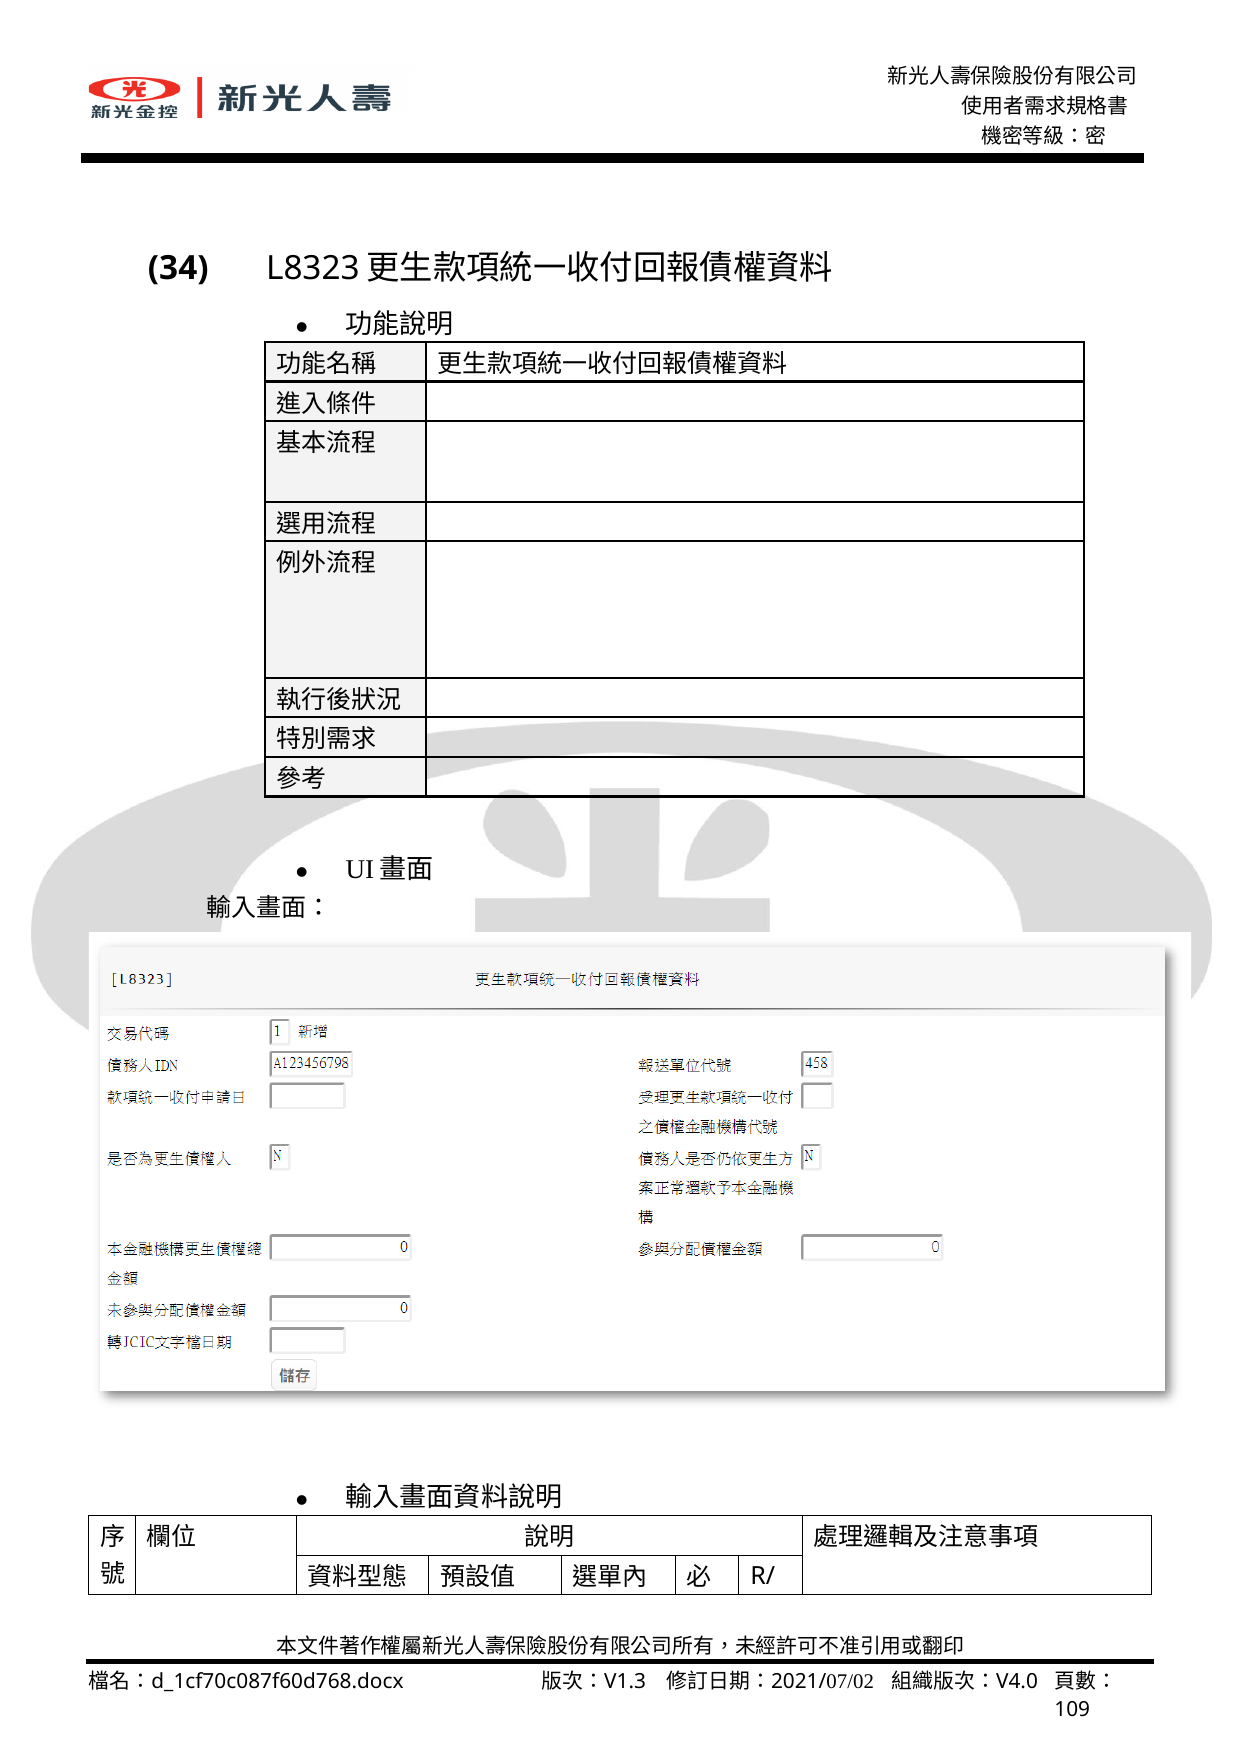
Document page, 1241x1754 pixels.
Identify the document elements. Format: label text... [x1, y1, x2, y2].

list 功能說明 [295, 302, 1152, 341]
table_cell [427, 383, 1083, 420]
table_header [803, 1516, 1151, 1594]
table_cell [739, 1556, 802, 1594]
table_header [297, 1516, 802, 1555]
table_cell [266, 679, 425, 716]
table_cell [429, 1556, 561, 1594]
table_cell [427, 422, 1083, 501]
subtitle L8323更生款項統一收付回報債權資料 [148, 241, 1152, 289]
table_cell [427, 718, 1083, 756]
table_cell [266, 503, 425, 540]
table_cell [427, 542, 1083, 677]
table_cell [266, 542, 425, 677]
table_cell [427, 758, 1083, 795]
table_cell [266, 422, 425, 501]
picture [25, 713, 1215, 1419]
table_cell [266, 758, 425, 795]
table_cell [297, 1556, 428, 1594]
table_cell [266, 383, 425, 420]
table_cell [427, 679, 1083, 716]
picture [88, 61, 414, 118]
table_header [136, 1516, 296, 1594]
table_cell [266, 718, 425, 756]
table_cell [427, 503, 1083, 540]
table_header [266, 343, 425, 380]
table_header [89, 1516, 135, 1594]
list 輸入畫面資料說明 [295, 1475, 1152, 1515]
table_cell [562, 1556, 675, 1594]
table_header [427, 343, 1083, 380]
text 輸入畫面： [207, 887, 1152, 924]
list UI畫面 [295, 847, 1152, 887]
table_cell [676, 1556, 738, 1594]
